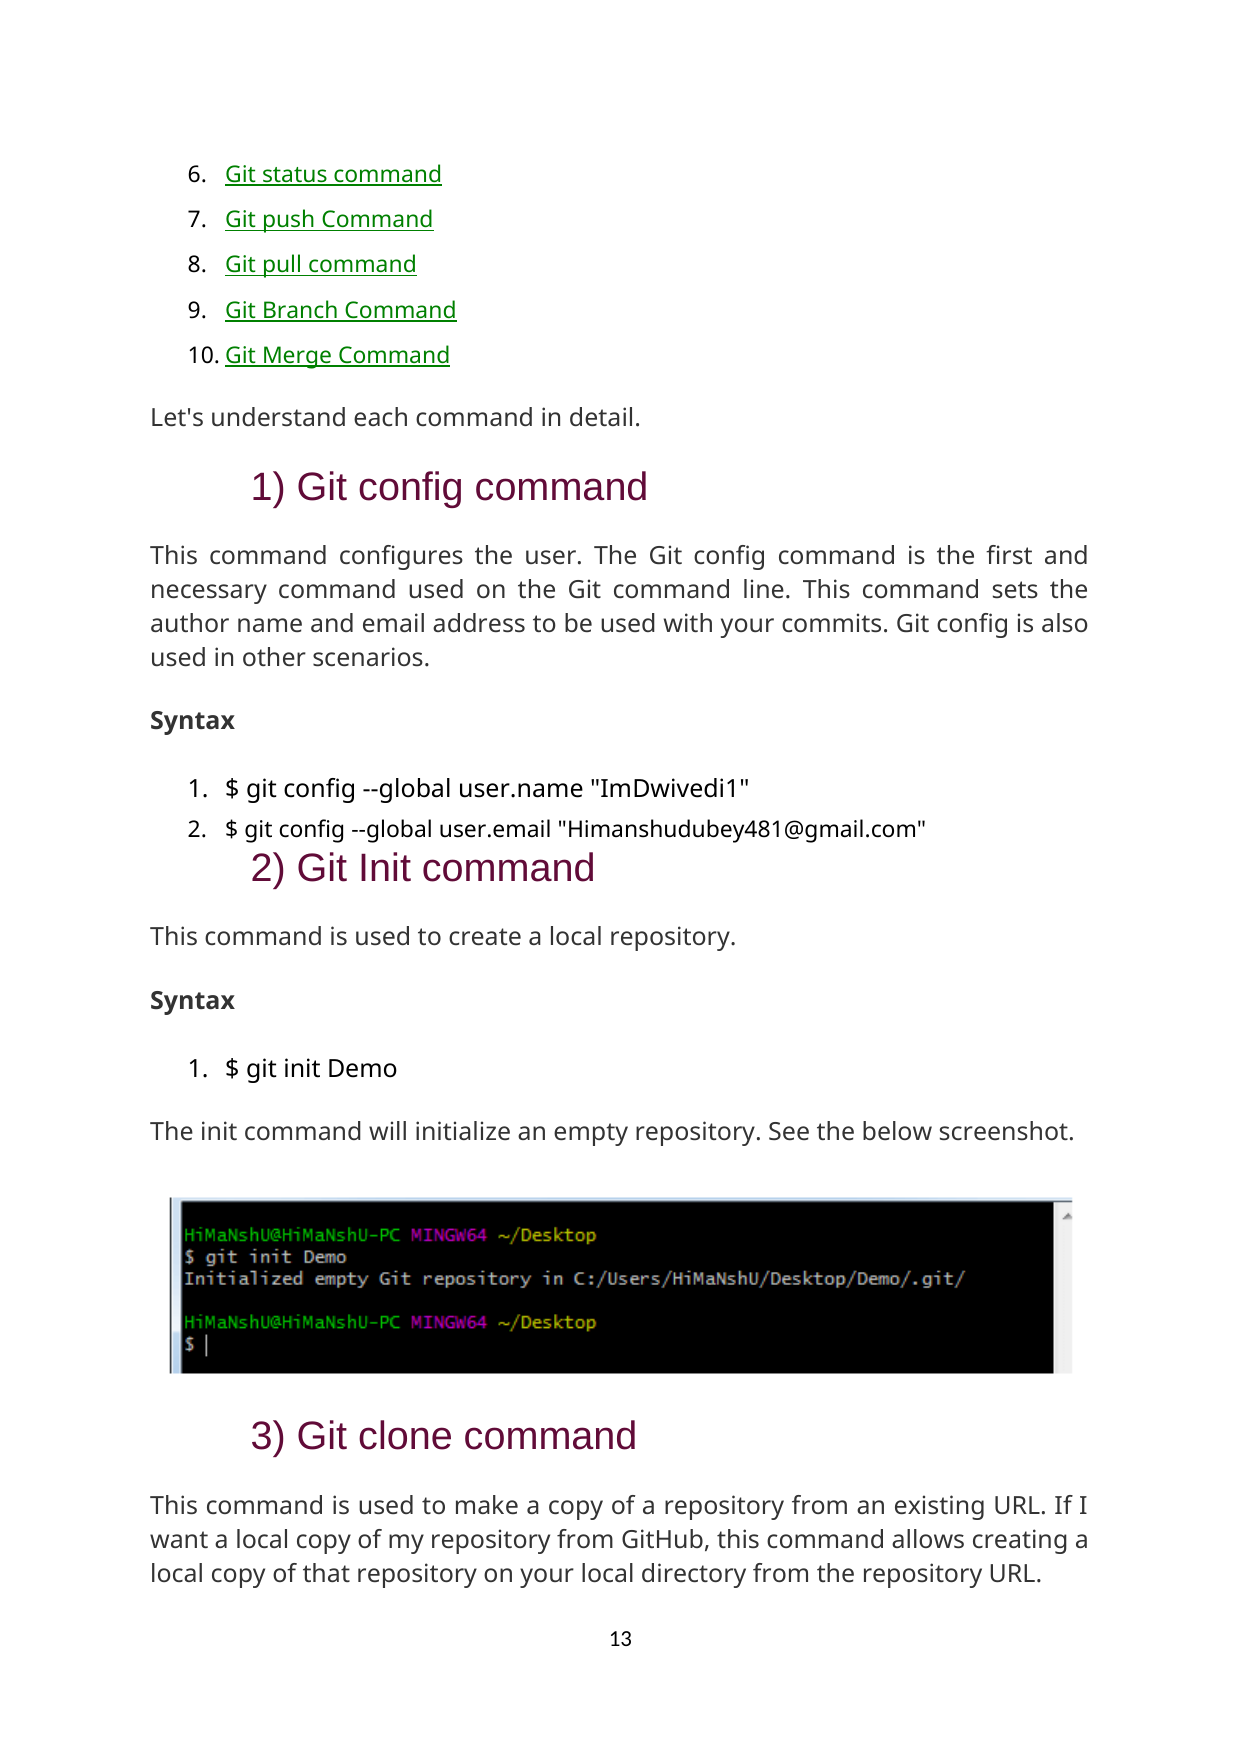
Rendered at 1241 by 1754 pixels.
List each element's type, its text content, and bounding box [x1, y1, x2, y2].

text This command is used to create a local repository. [150, 919, 1090, 953]
text Syntax [150, 982, 1090, 1016]
subtitle 3) Git clone command [250, 1413, 1090, 1458]
list Git Merge Command [187, 331, 1090, 370]
list Git status command [187, 150, 1090, 189]
list Git Branch Command [187, 286, 1090, 325]
subtitle 1) Git config command [250, 463, 1090, 508]
subtitle 2) Git Init command [250, 844, 1090, 890]
text This command configures the user. The Git config command is the first and necessary command used on the Git command line. This command sets the author name and email address to be used with your commits. Git config is also used in other scenarios. [150, 537, 1090, 674]
text Let's understand each command in detail. [150, 399, 1090, 433]
list $ git config --global user.email "Himanshudubey481@gmail.com" [187, 805, 1090, 844]
picture [150, 1177, 1091, 1394]
list $ git config --global user.name "ImDwivedi1" [187, 766, 1090, 805]
text Syntax [150, 703, 1090, 737]
text This command is used to make a copy of a repository from an existing URL. If I want a local copy of my repository from GitHub, this command allows creating a local copy of that repository on your local directory from the repository URL. [150, 1487, 1090, 1589]
list Git pull command [187, 241, 1090, 280]
list Git push Command [187, 195, 1090, 234]
text The init command will initialize an empty repository. See the below screenshot. [150, 1114, 1090, 1148]
list $ git init Demo [187, 1046, 1090, 1084]
